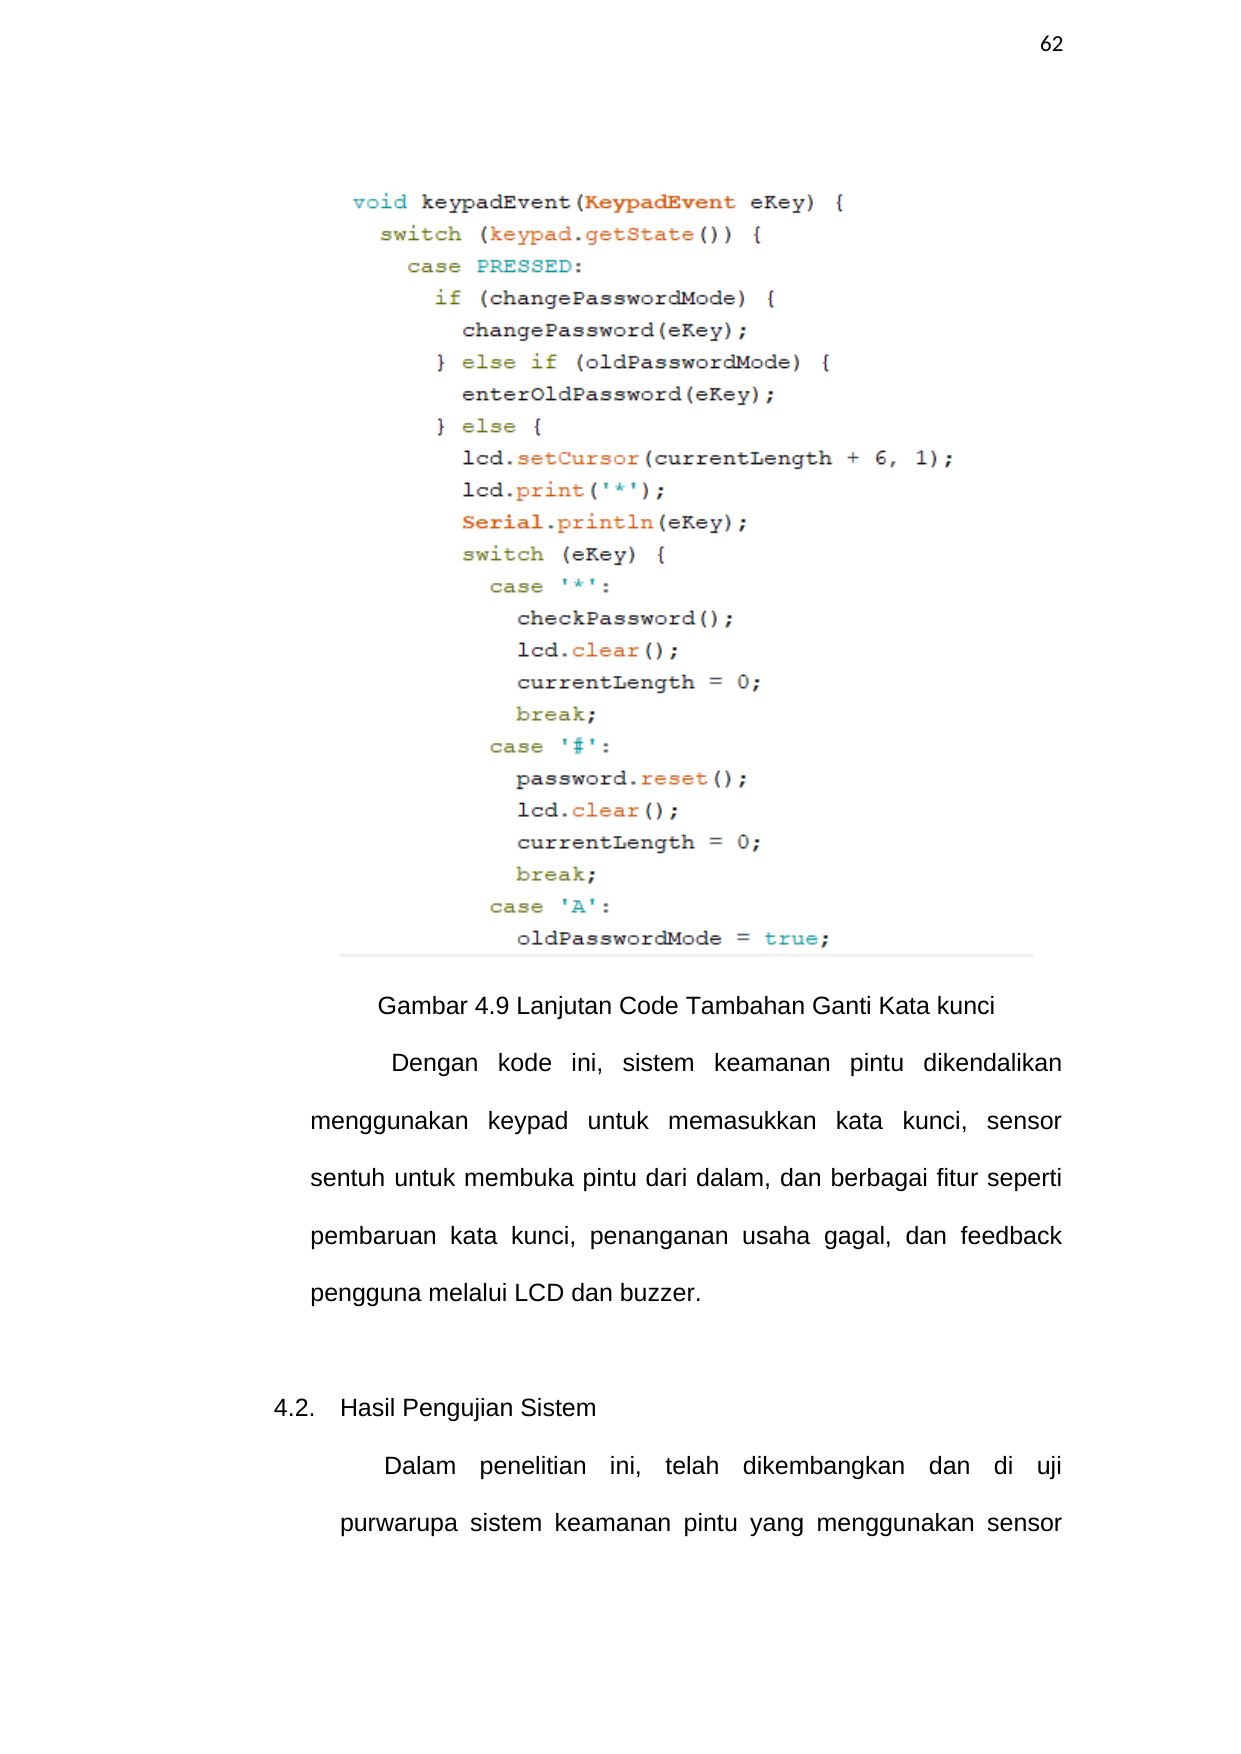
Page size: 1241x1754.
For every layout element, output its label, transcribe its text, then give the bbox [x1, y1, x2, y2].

list Gambar 4.9 Lanjutan Code Tambahan Ganti Kata kunci [310, 991, 1063, 1019]
picture [340, 178, 1033, 957]
list Dengan kode ini, sistem keamanan pintu dikendalikan menggunakan keypad untuk memasukkan kata kunci, sensor sentuh untuk membuka pintu dari dalam, dan berbagai fitur seperti pembaruan kata kunci, penanganan usaha gagal, dan feedback pengguna melalui LCD dan buzzer. [310, 1048, 1063, 1307]
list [340, 1451, 1063, 1537]
list Hasil Pengujian Sistem [274, 1393, 1063, 1422]
